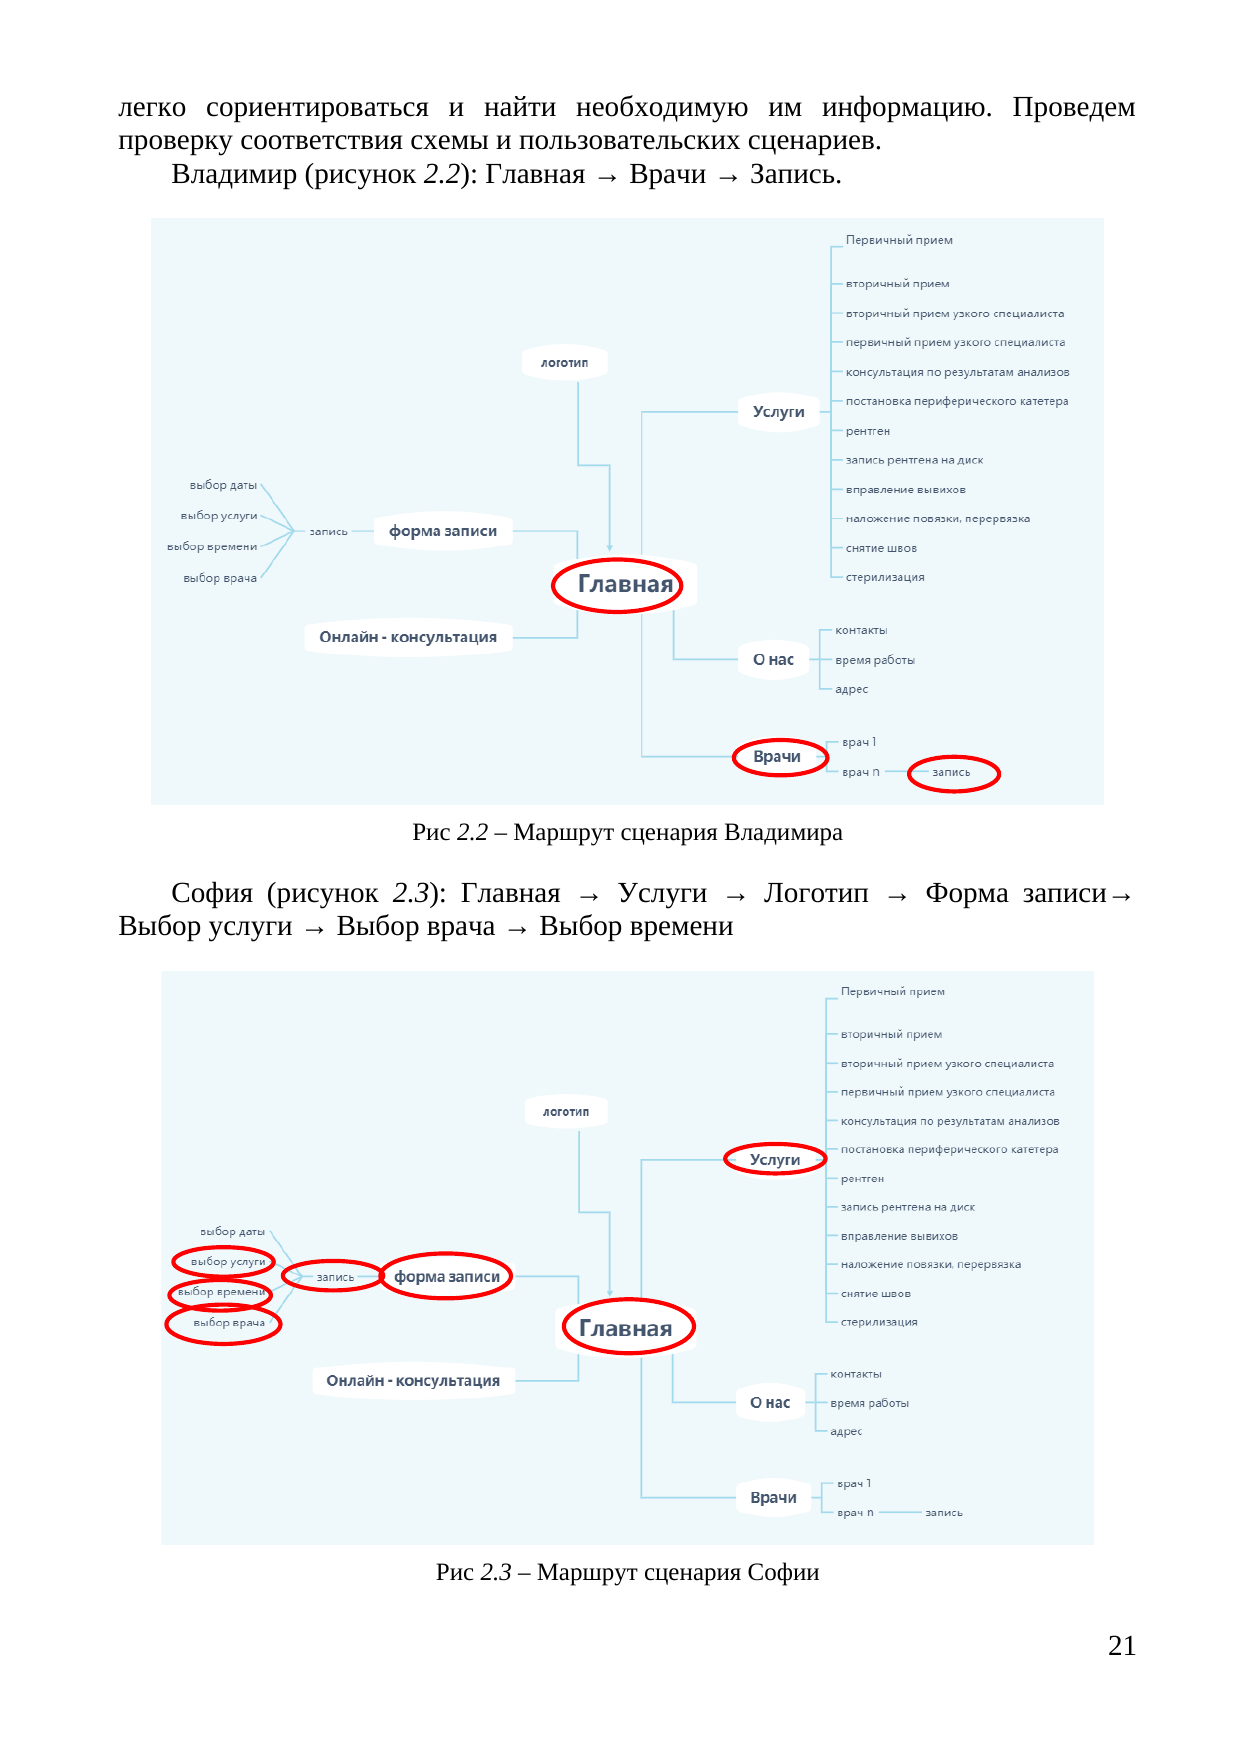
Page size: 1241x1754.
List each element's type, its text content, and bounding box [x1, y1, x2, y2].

text Владимир (рисунок 2.2): Главная → Врачи → Запись. [118, 156, 1137, 189]
picture [151, 218, 1105, 805]
picture [161, 971, 1094, 1545]
text Рис 2.2 – Маршрут сценария Владимира [118, 817, 1137, 846]
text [118, 89, 1137, 156]
text София (рисунок 2.3): Главная → Услуги → Логотип → Форма записи→ Выбор услуги → Выбор врача → Выбор времени [118, 875, 1137, 942]
text Рис 2.3 – Маршрут сценария Софии [118, 1557, 1137, 1586]
